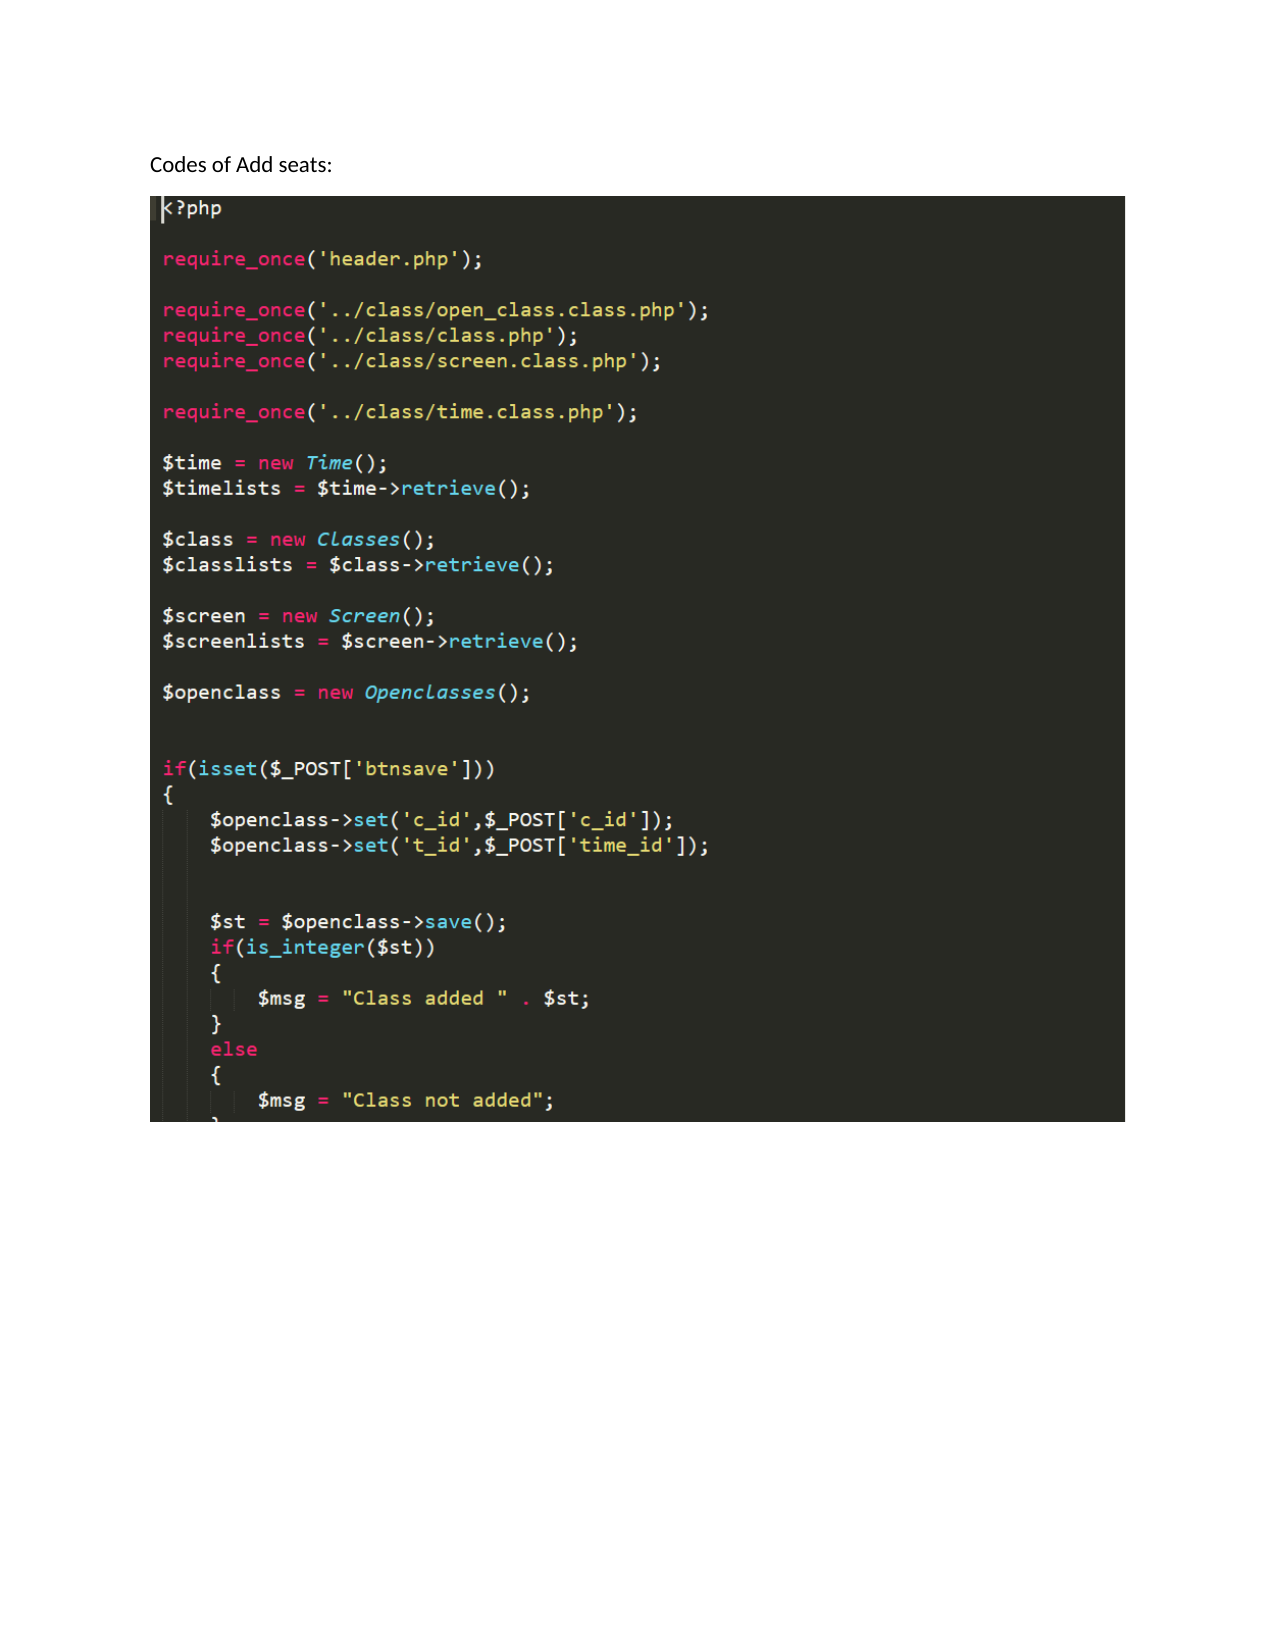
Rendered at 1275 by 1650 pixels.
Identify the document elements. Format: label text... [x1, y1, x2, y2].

text Codes of Add seats: [150, 150, 1125, 178]
picture [150, 196, 1125, 1122]
